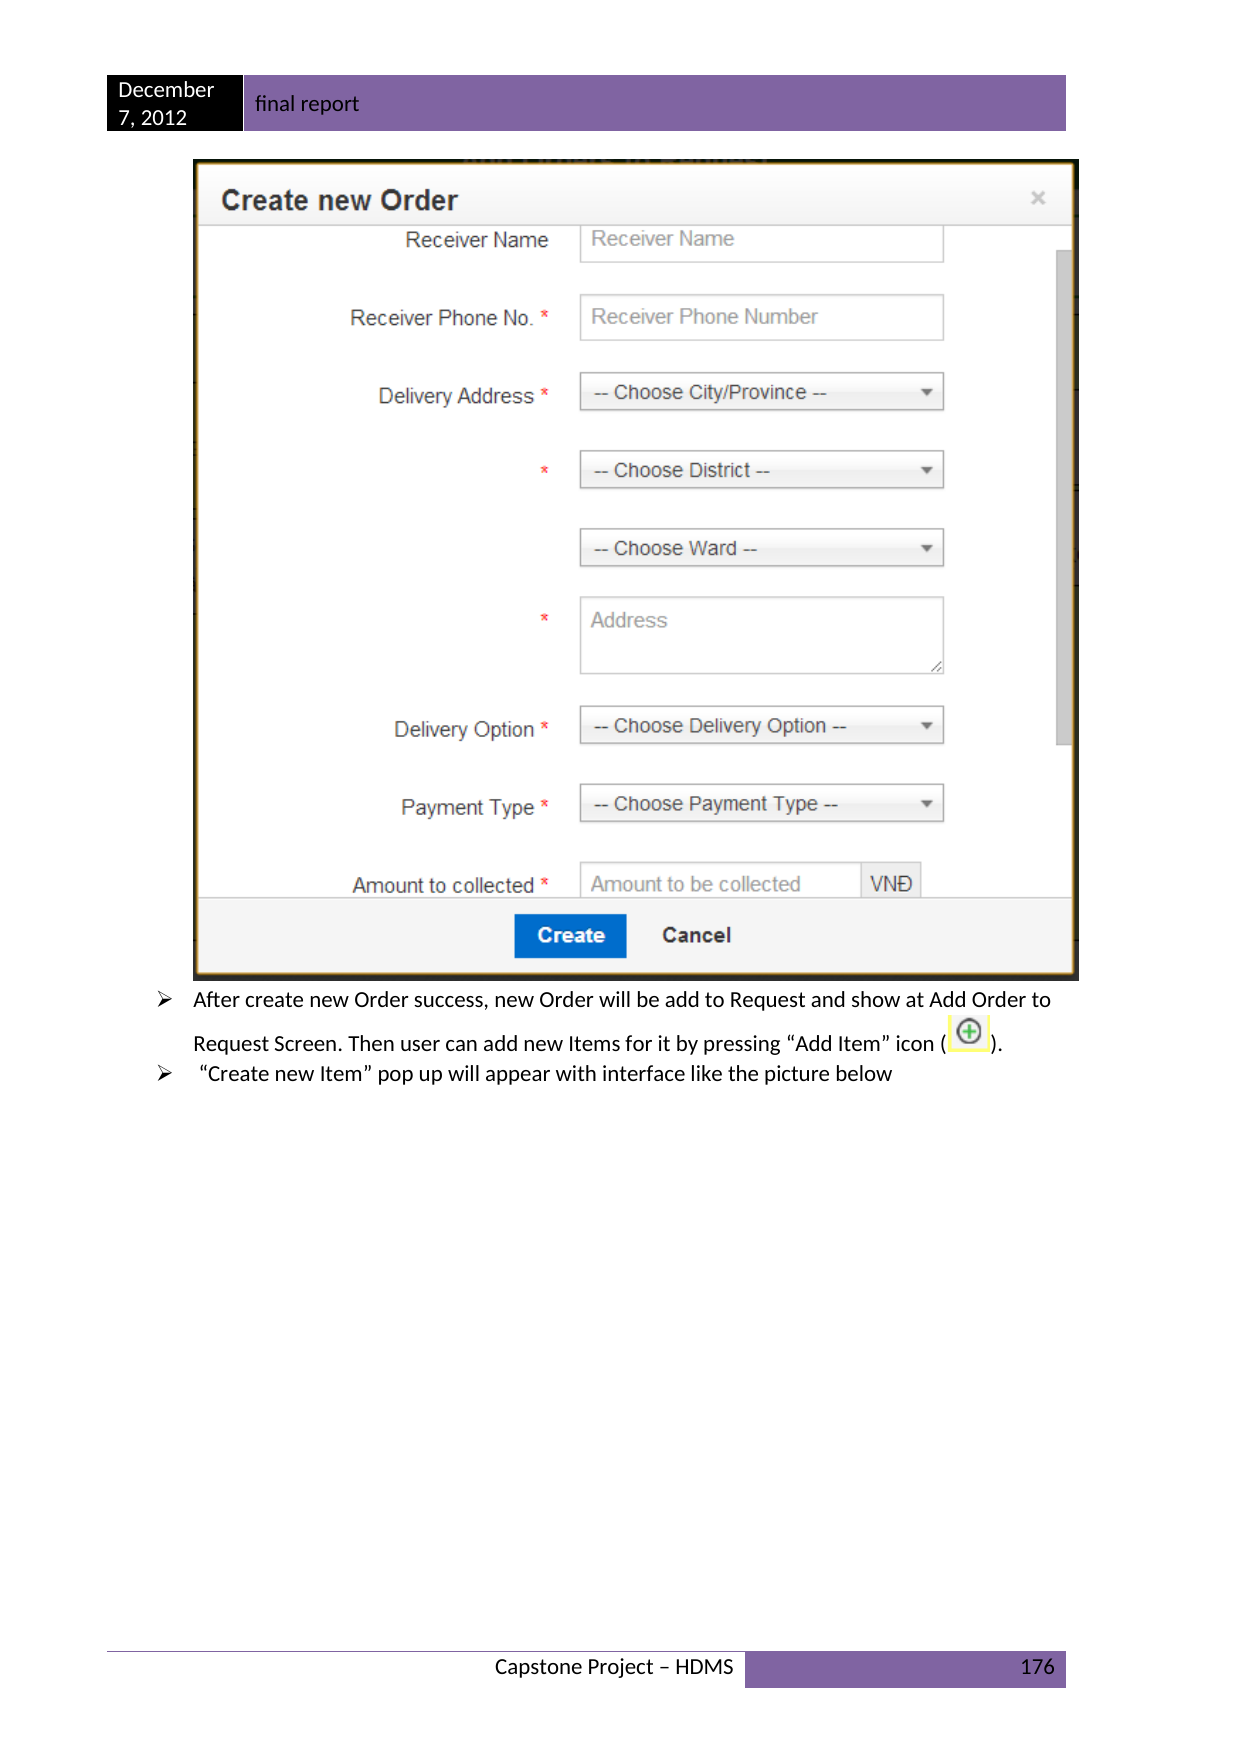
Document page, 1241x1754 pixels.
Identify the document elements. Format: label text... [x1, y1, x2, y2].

list After create new Order success, new Order will be add to Request and show at Add Order to Request Screen. Then user can add new Items for it by pressing “Add Item” icon (). [156, 985, 1097, 1057]
list “Create new Item” pop up will appear with interface like the picture below [156, 1059, 1097, 1087]
picture [193, 159, 1079, 981]
picture [947, 1015, 990, 1052]
